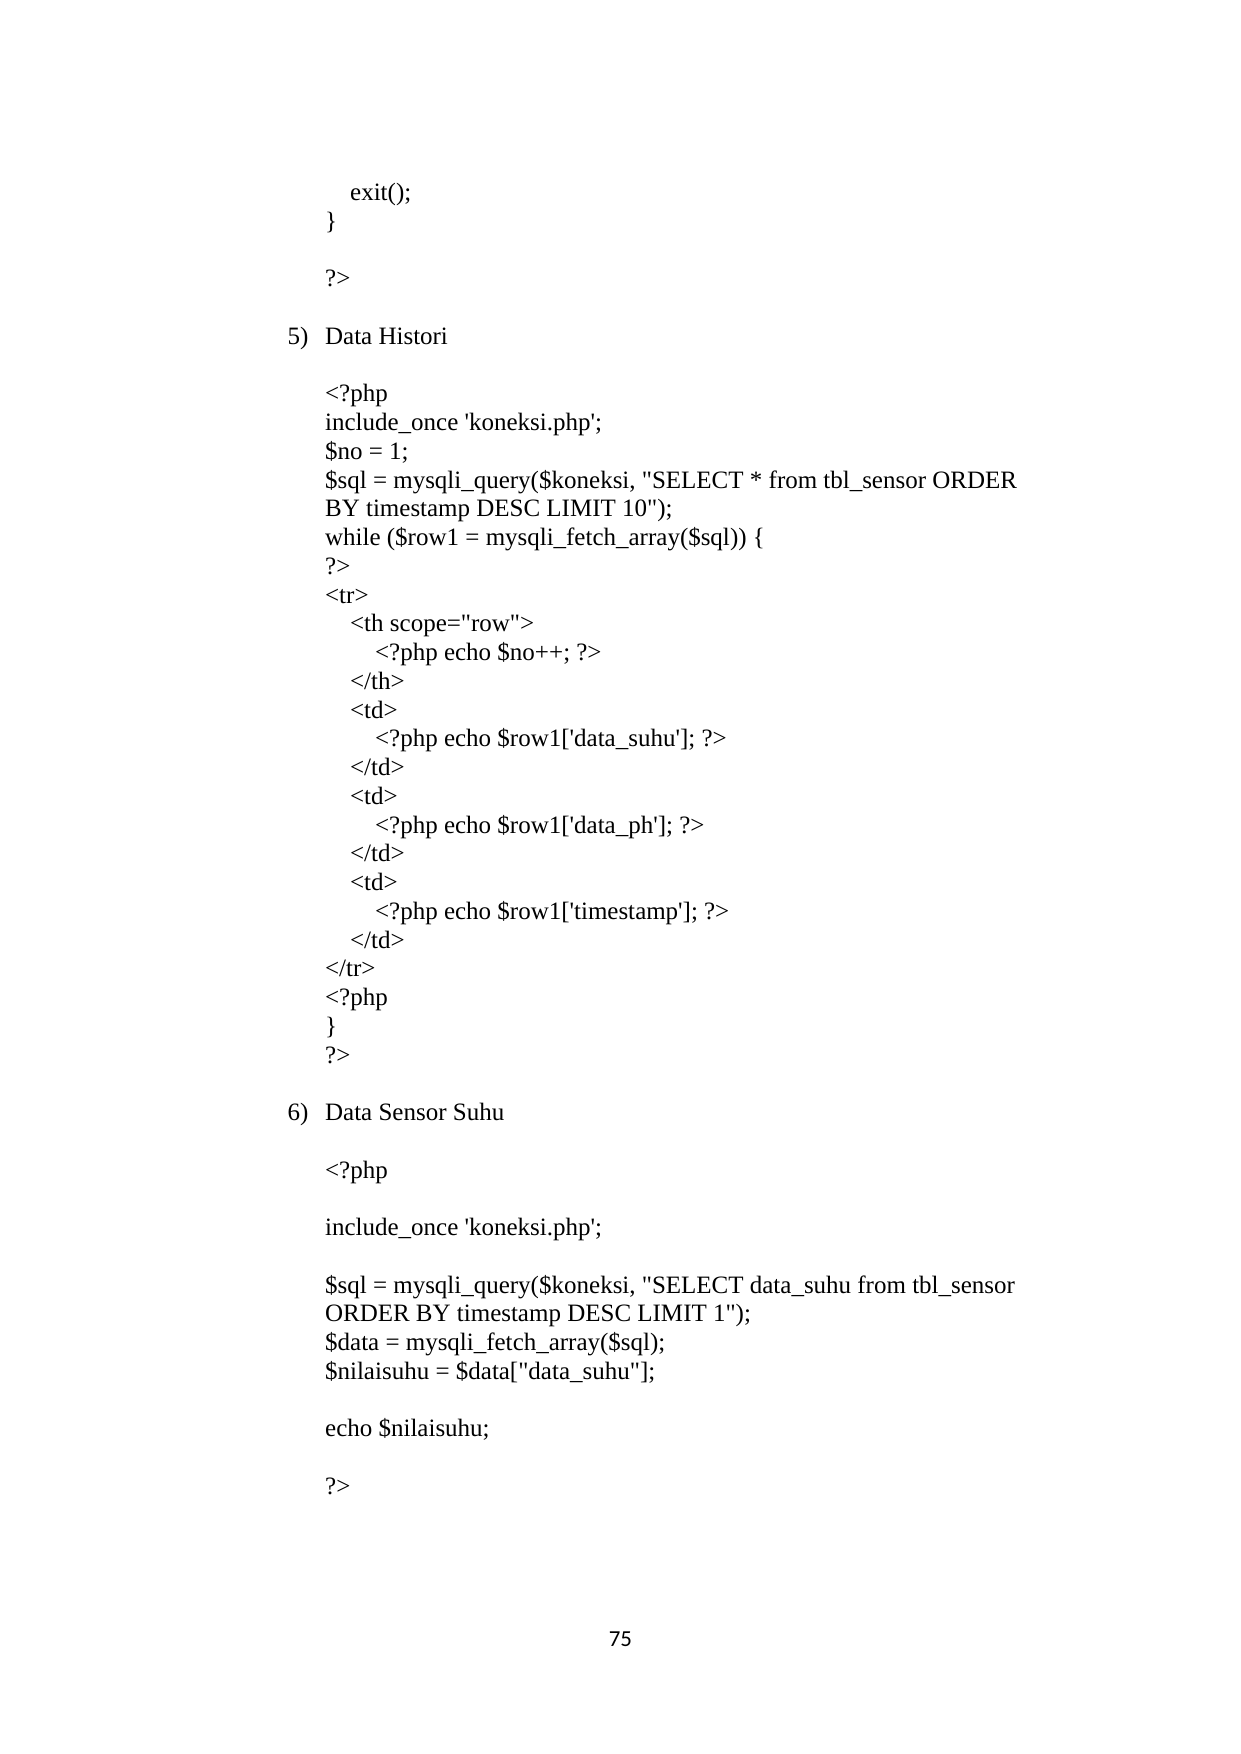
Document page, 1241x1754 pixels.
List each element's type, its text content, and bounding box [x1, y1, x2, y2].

text <?php [325, 378, 1033, 407]
text ?> [325, 263, 1033, 292]
text <th scope="row"> [325, 608, 1033, 637]
text ?> [325, 551, 1033, 580]
text <tr> [325, 580, 1033, 608]
text </td> [325, 838, 1033, 867]
text while ($row1 = mysqli_fetch_array($sql)) { [325, 522, 1033, 551]
text $nilaisuhu = $data["data_suhu"]; [325, 1356, 1033, 1385]
text exit(); [325, 177, 1033, 206]
list Data Sensor Suhu [287, 1097, 1033, 1126]
text </tr> [325, 953, 1033, 982]
text <?php echo $row1['timestamp']; ?> [325, 896, 1033, 925]
text } [325, 1011, 1033, 1040]
text </td> [325, 752, 1033, 781]
text <td> [325, 695, 1033, 723]
text <?php [325, 982, 1033, 1011]
text } [325, 206, 1033, 235]
text <?php echo $row1['data_ph']; ?> [325, 810, 1033, 838]
text include_once 'koneksi.php'; [325, 407, 1033, 436]
text </td> [325, 925, 1033, 953]
list Data Histori [287, 321, 1033, 350]
text echo $nilaisuhu; [325, 1413, 1033, 1442]
text $sql = mysqli_query($koneksi, "SELECT data_suhu from tbl_sensor ORDER BY timestamp DESC LIMIT 1"); [325, 1270, 1033, 1327]
text <?php [325, 1155, 1033, 1183]
text </th> [325, 666, 1033, 695]
text $sql = mysqli_query($koneksi, "SELECT * from tbl_sensor ORDER BY timestamp DESC LIMIT 10"); [325, 465, 1033, 522]
text ?> [325, 1471, 1033, 1500]
text <td> [325, 867, 1033, 896]
text $data = mysqli_fetch_array($sql); [325, 1327, 1033, 1356]
text <td> [325, 781, 1033, 810]
text include_once 'koneksi.php'; [325, 1212, 1033, 1241]
text $no = 1; [325, 436, 1033, 465]
text ?> [325, 1040, 1033, 1068]
text <?php echo $no++; ?> [325, 637, 1033, 666]
text <?php echo $row1['data_suhu']; ?> [325, 723, 1033, 752]
